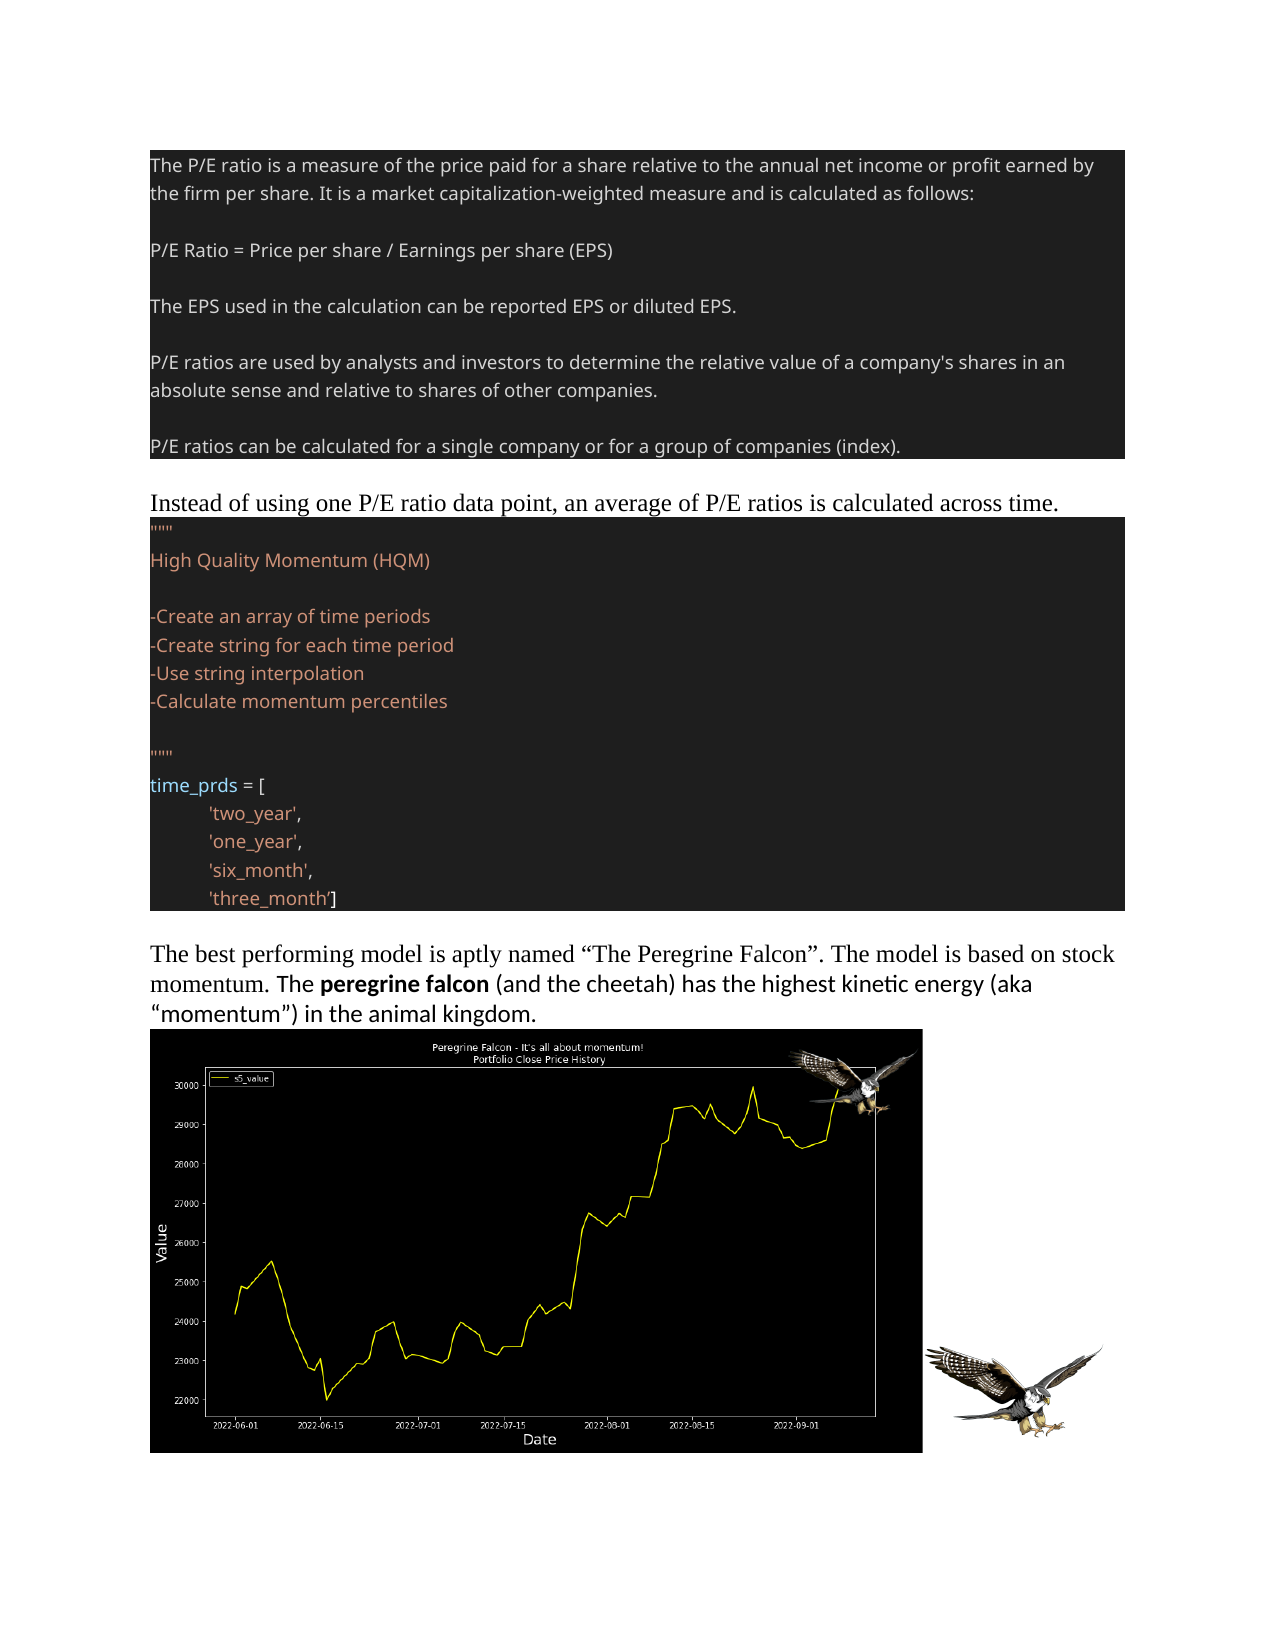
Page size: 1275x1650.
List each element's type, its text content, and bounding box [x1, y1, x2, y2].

text 'three_month’] [150, 882, 1125, 911]
text -Create string for each time period [150, 629, 1125, 657]
text P/E ratios are used by analysts and investors to determine the relative value of a company's shares in an absolute sense and relative to shares of other companies. [150, 347, 1125, 403]
text 'six_month', [150, 854, 1125, 882]
text The EPS used in the calculation can be reported EPS or diluted EPS. [150, 291, 1125, 319]
text """ [150, 517, 1125, 545]
text -Create an array of time periods [150, 601, 1125, 629]
text -Calculate momentum percentiles [150, 686, 1125, 714]
text time_prds = [ [150, 770, 1125, 798]
text The best performing model is aptly named “The Peregrine Falcon”. The model is based on stock momentum. The peregrine falcon (and the cheetah) has the highest kinetic energy (aka “momentum”) in the animal kingdom. [150, 939, 1125, 1029]
text -Use string interpolation [150, 657, 1125, 686]
text 'two_year', [150, 798, 1125, 826]
picture [150, 1029, 1105, 1453]
text P/E Ratio = Price per share / Earnings per share (EPS) [150, 234, 1125, 262]
text P/E ratios can be calculated for a single company or for a group of companies (index). [150, 431, 1125, 459]
text High Quality Momentum (HQM) [150, 545, 1125, 573]
text Instead of using one P/E ratio data point, an average of P/E ratios is calculated across time. [150, 488, 1125, 517]
text """ [150, 742, 1125, 770]
text The P/E ratio is a measure of the price paid for a share relative to the annual net income or profit earned by the firm per share. It is a market capitalization-weighted measure and is calculated as follows: [150, 150, 1125, 206]
text 'one_year', [150, 826, 1125, 854]
